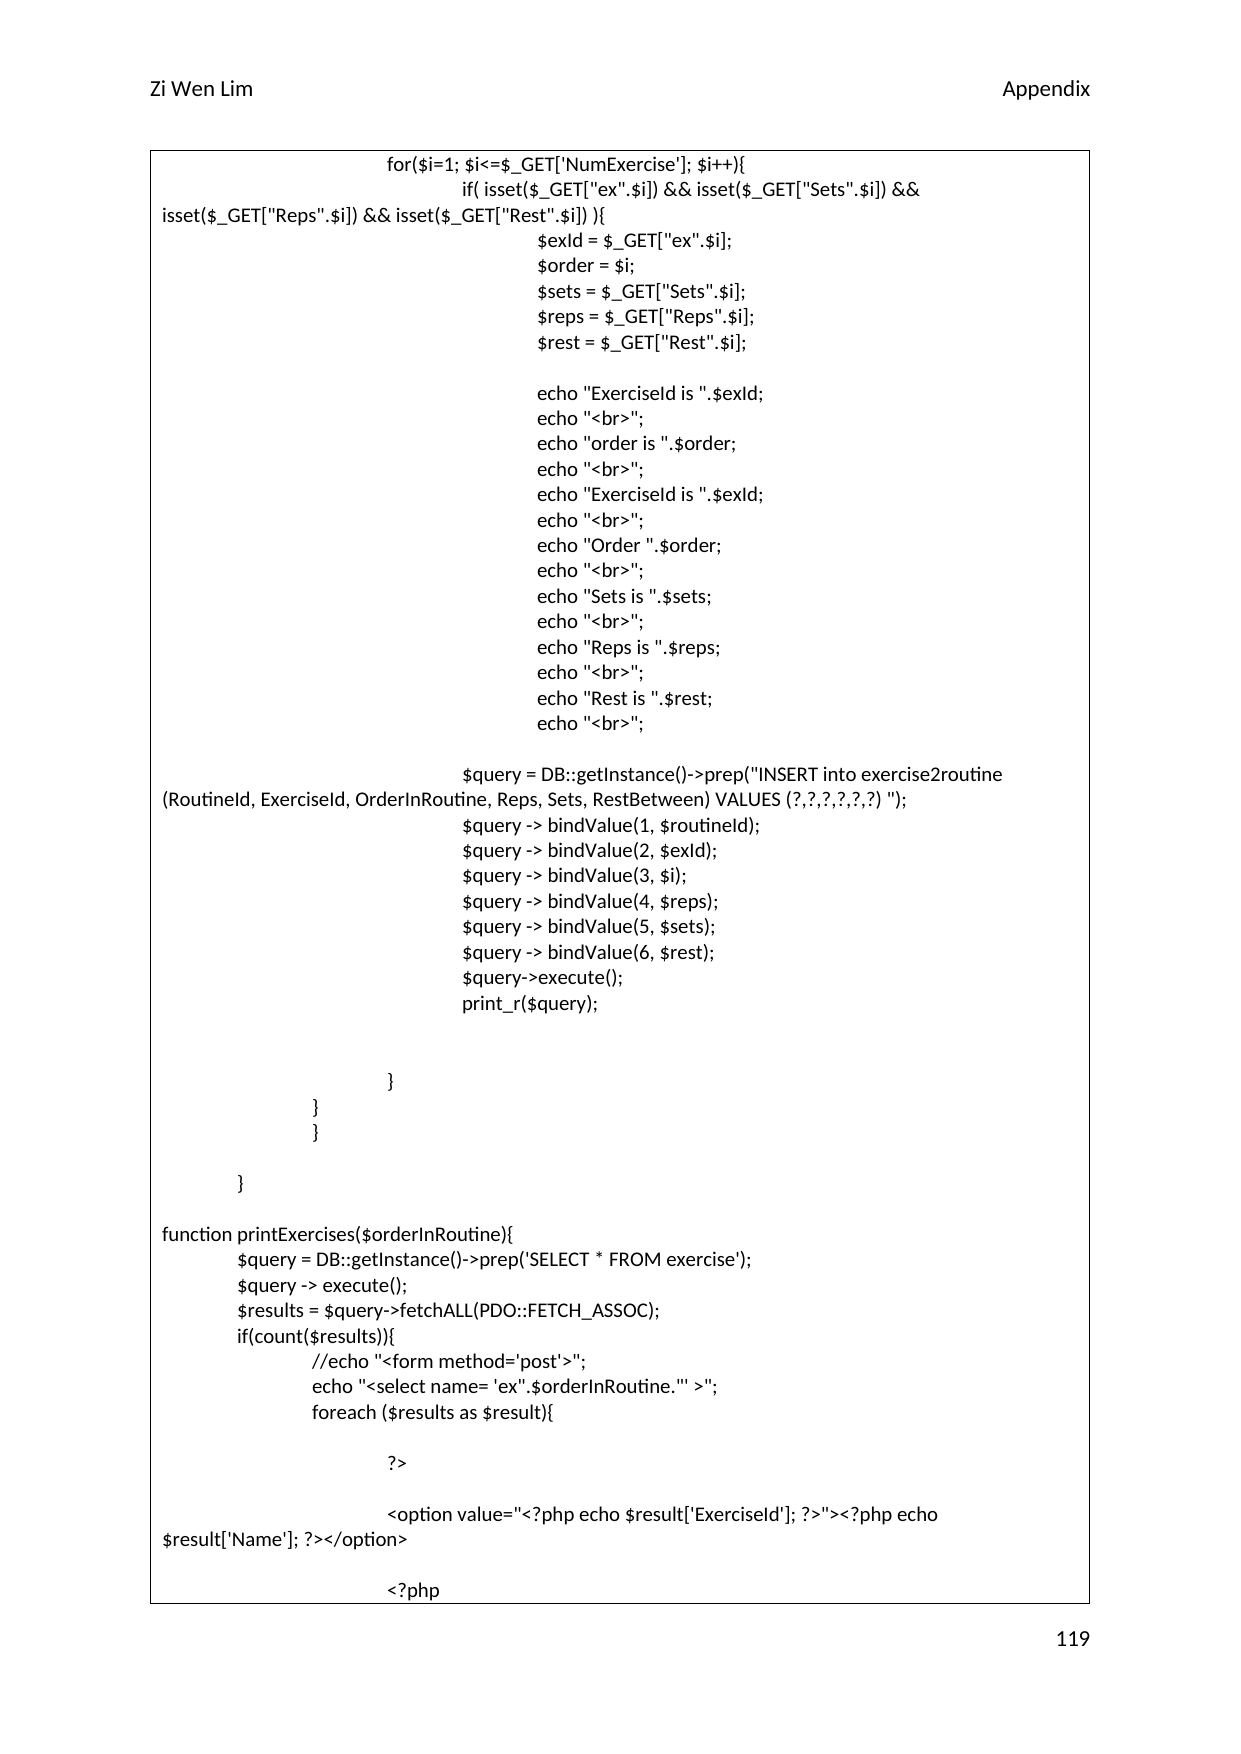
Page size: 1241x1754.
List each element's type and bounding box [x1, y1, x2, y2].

table_cell [151, 151, 1089, 1602]
